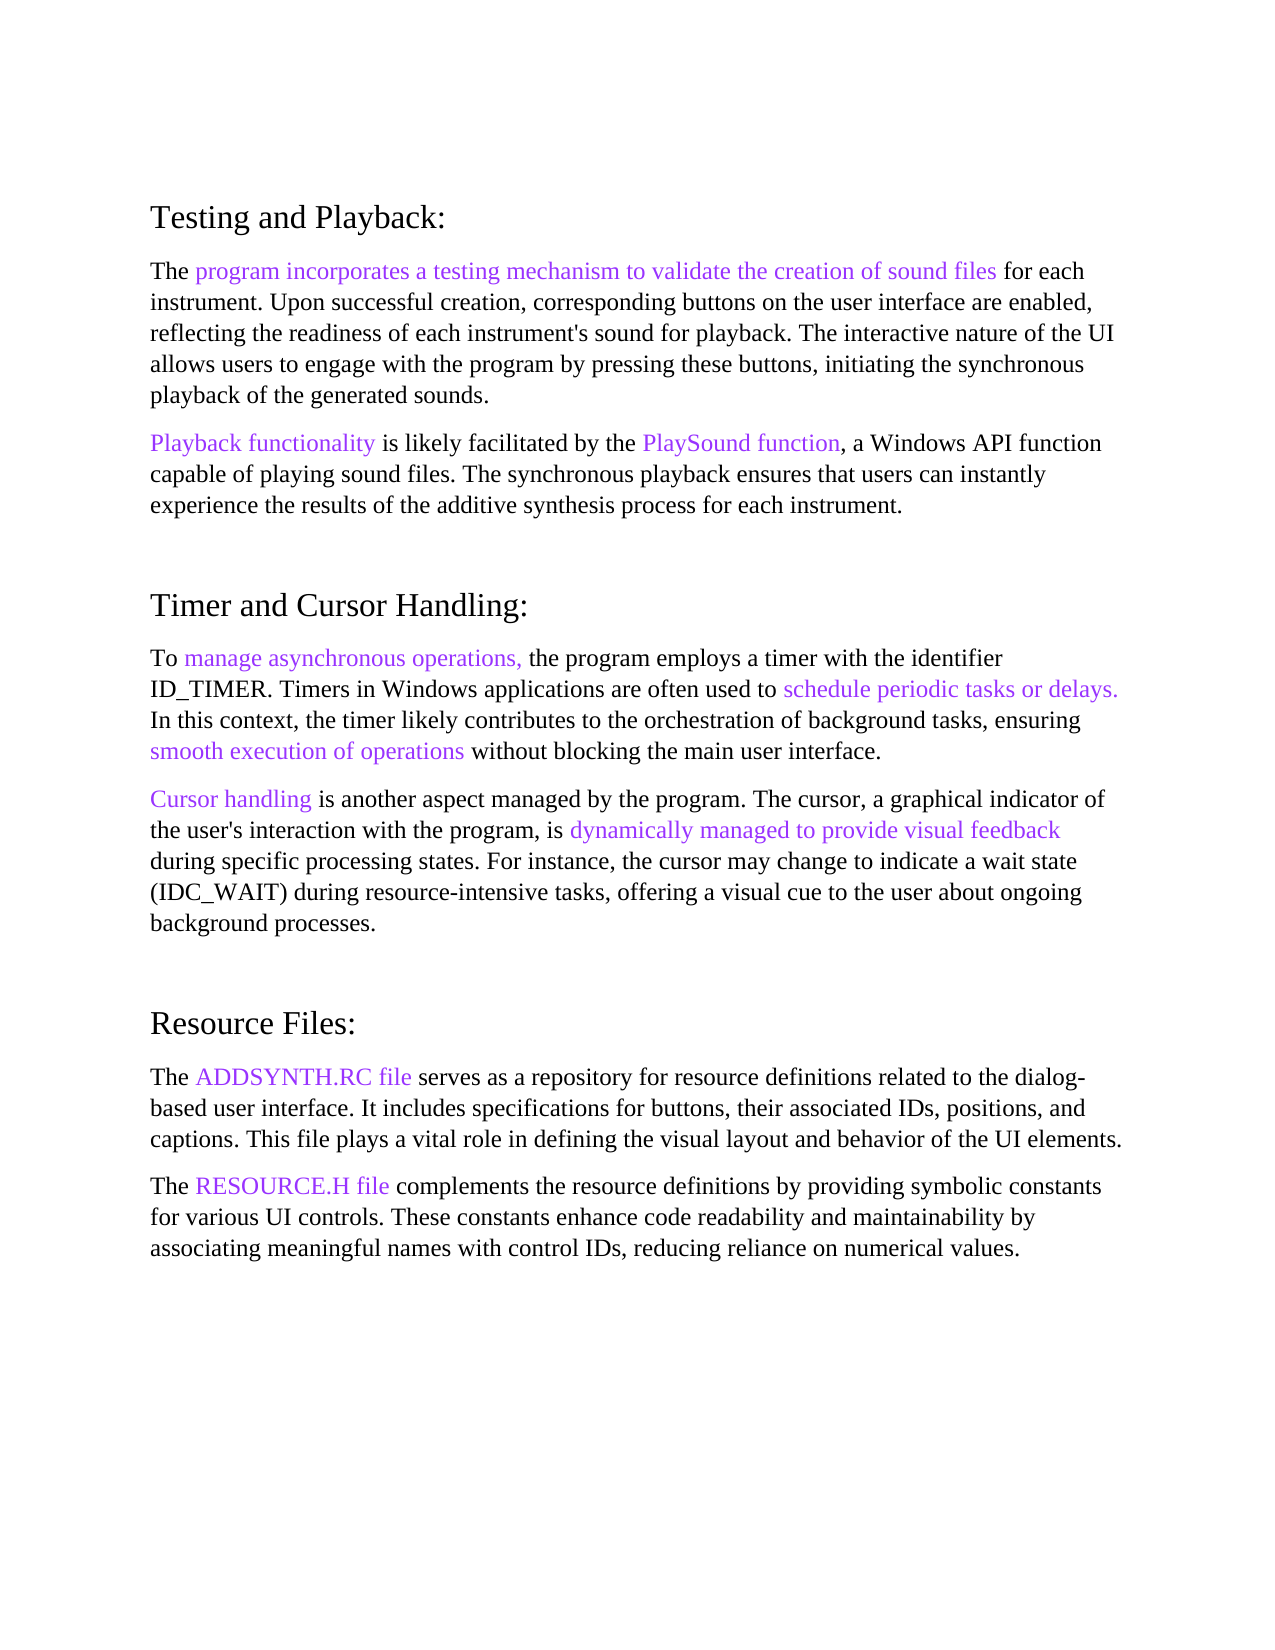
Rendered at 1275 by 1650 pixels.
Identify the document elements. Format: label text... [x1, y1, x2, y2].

text Playback functionality is likely facilitated by the PlaySound function, a Windows API function capable of playing sound files. The synchronous playback ensures that users can instantly experience the results of the additive synthesis process for each instrument. [150, 428, 1125, 518]
text Cursor handling is another aspect managed by the program. The cursor, a graphical indicator of the user's interaction with the program, is dynamically managed to provide visual feedback during specific processing states. For instance, the cursor may change to indicate a wait state (IDC_WAIT) during resource-intensive tasks, offering a visual cue to the user about ongoing background processes. [150, 784, 1125, 937]
text Resource Files: [150, 1003, 1125, 1042]
text The program incorporates a testing mechanism to validate the creation of sound files for each instrument. Upon successful creation, corresponding buttons on the user interface are enabled, reflecting the readiness of each instrument's sound for playback. The interactive nature of the UI allows users to engage with the program by pressing these buttons, initiating the synchronous playback of the generated sounds. [150, 256, 1125, 409]
text Testing and Playback: [150, 198, 1125, 236]
text The ADDSYNTH.RC file serves as a repository for resource definitions related to the dialog-based user interface. It includes specifications for buttons, their associated IDs, positions, and captions. This file plays a vital role in defining the visual layout and behavior of the UI elements. [150, 1062, 1125, 1152]
text The RESOURCE.H file complements the resource definitions by providing symbolic constants for various UI controls. These constants enhance code readability and maintainability by associating meaningful names with control IDs, reducing reliance on numerical values. [150, 1171, 1125, 1262]
text Timer and Cursor Handling: [150, 585, 1125, 623]
text To manage asynchronous operations, the program employs a timer with the identifier ID_TIMER. Timers in Windows applications are often used to schedule periodic tasks or delays. In this context, the timer likely contributes to the orchestration of background tasks, ensuring smooth execution of operations without blocking the main user interface. [150, 643, 1125, 765]
